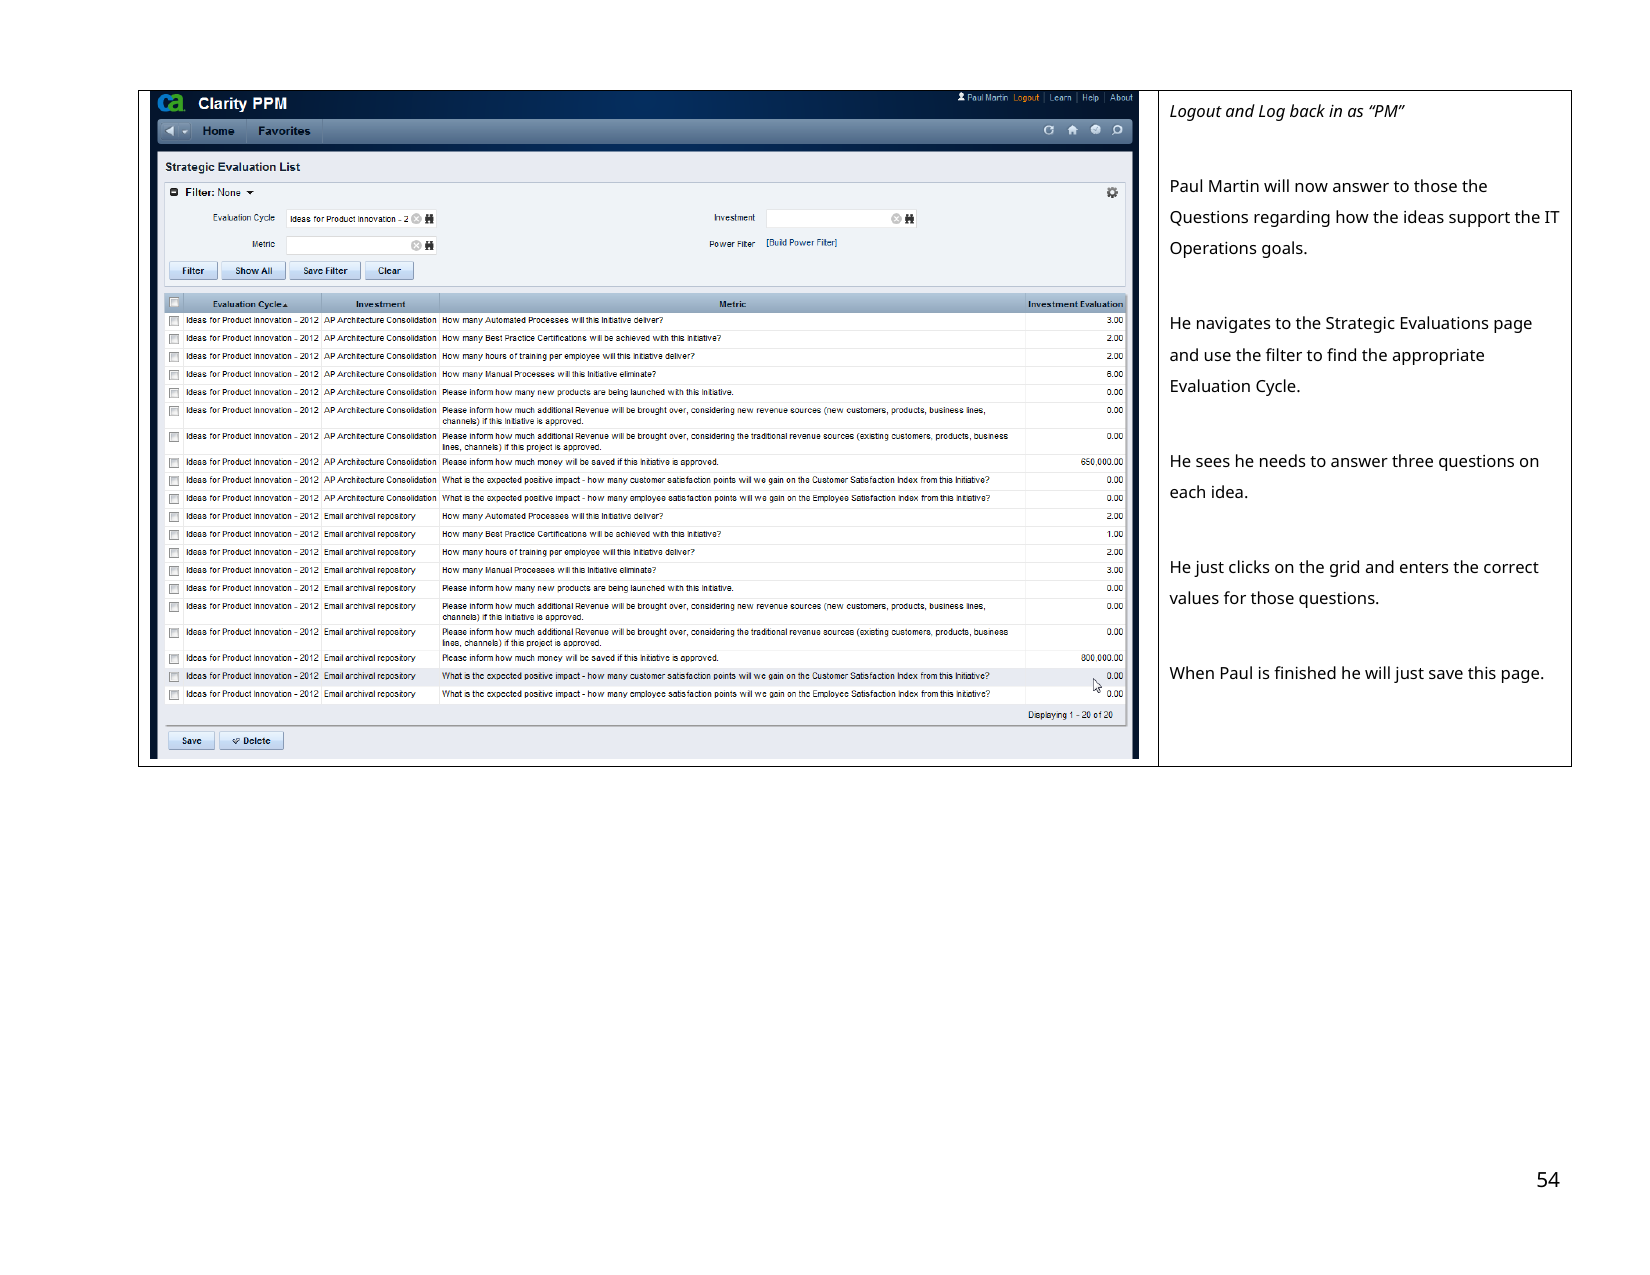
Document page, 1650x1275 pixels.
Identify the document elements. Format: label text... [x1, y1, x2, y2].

table_cell [139, 91, 1158, 766]
table_cell Logout and Log back in as “PM” Paul Martin will now answer to those the Questions regarding how the ideas support the IT Operations goals. He navigates to the Strategic Evaluations page and use the filter to find the appropriate Evaluation Cycle. He sees he needs to answer three questions on each idea. He just clicks on the grid and enters the correct values for those questions. When Paul is finished he will just save this page. [1159, 91, 1571, 766]
picture [150, 91, 1139, 759]
